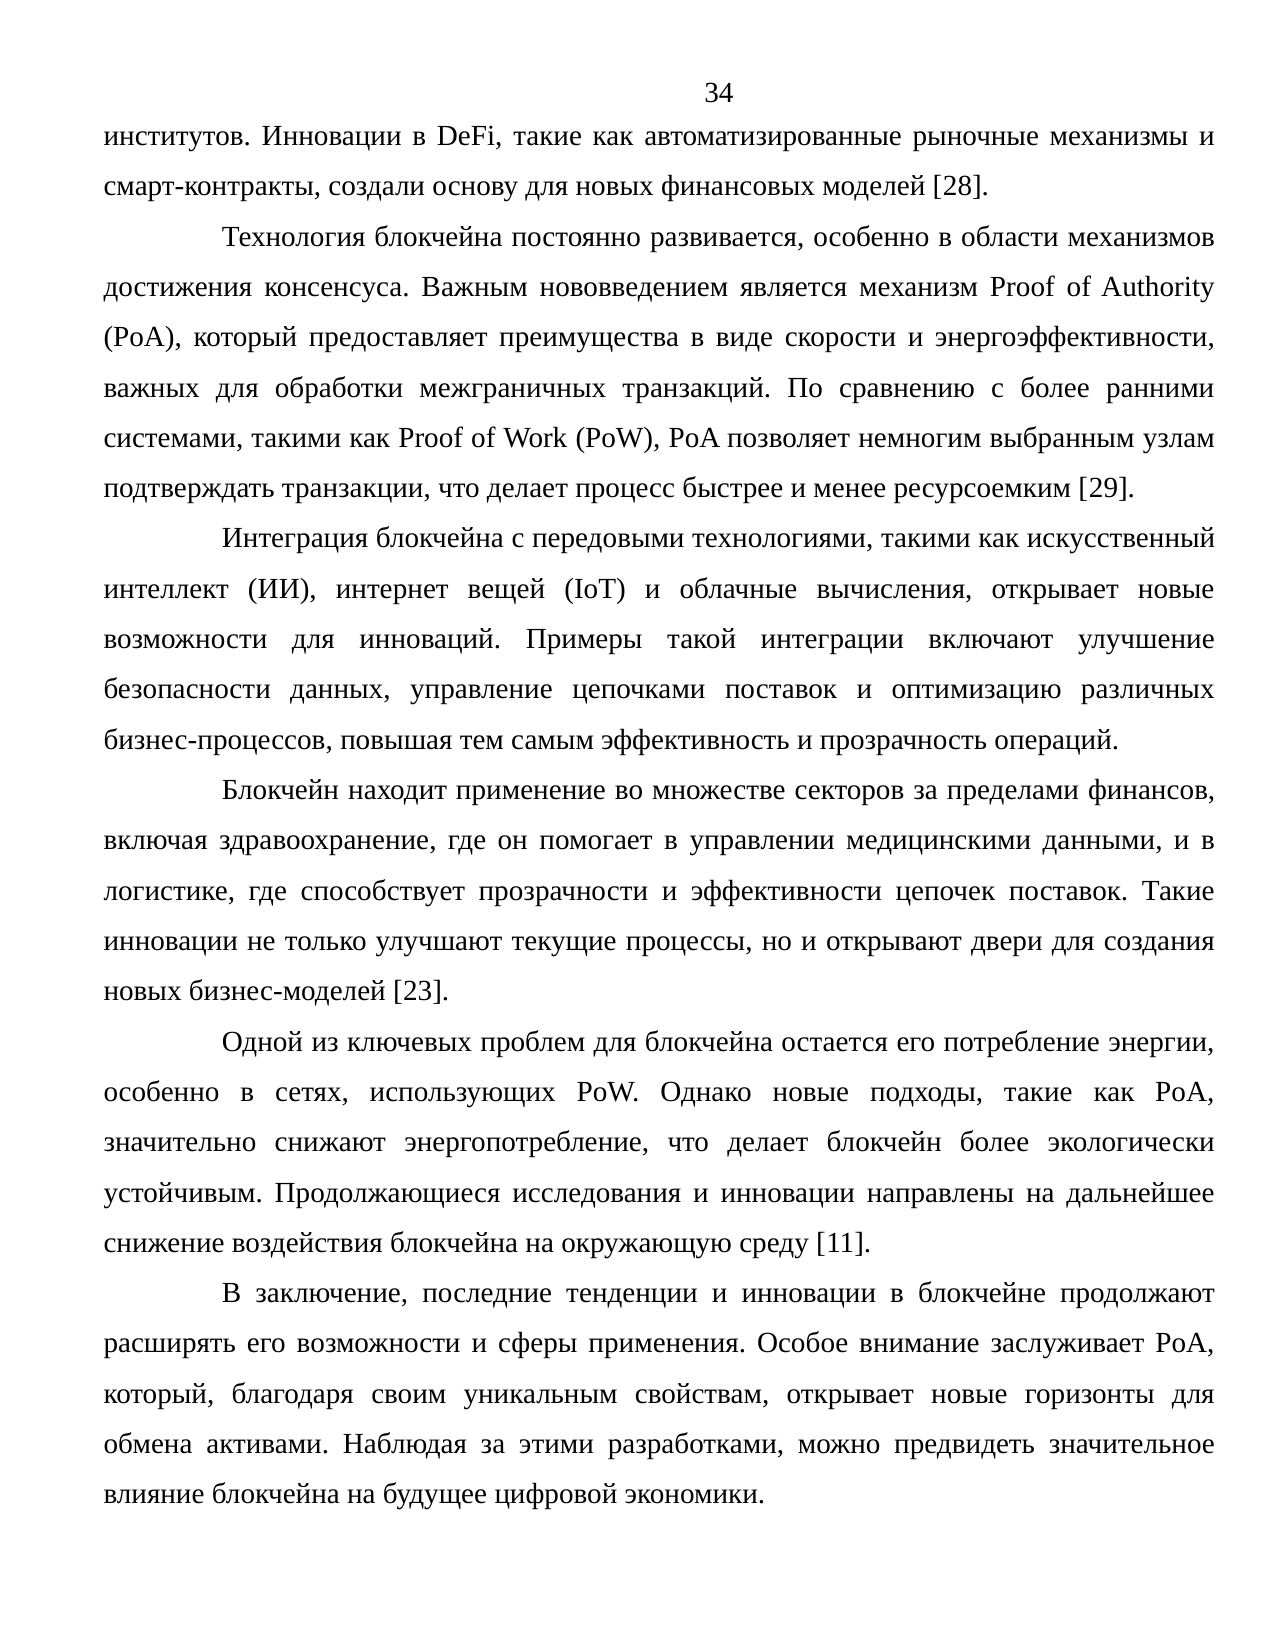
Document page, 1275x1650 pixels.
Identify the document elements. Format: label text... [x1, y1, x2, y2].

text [103, 118, 1216, 202]
text Интеграция блокчейна с передовыми технологиями, такими как искусственный интеллект (ИИ), интернет вещей (IoT) и облачные вычисления, открывает новые возможности для инноваций. Примеры такой интеграции включают улучшение безопасности данных, управление цепочками поставок и оптимизацию различных бизнес-процессов, повышая тем самым эффективность и прозрачность операций. [103, 521, 1216, 755]
text Одной из ключевых проблем для блокчейна остается его потребление энергии, особенно в сетях, использующих PoW. Однако новые подходы, такие как PoA, значительно снижают энергопотребление, что делает блокчейн более экологически устойчивым. Продолжающиеся исследования и инновации направлены на дальнейшее снижение воздействия блокчейна на окружающую среду [11]. [103, 1024, 1216, 1258]
text Блокчейн находит применение во множестве секторов за пределами финансов, включая здравоохранение, где он помогает в управлении медицинскими данными, и в логистике, где способствует прозрачности и эффективности цепочек поставок. Такие инновации не только улучшают текущие процессы, но и открывают двери для создания новых бизнес-моделей [23]. [103, 772, 1216, 1007]
text В заключение, последние тенденции и инновации в блокчейне продолжают расширять его возможности и сферы применения. Особое внимание заслуживает PoA, который, благодаря своим уникальным свойствам, открывает новые горизонты для обмена активами. Наблюдая за этими разработками, можно предвидеть значительное влияние блокчейна на будущее цифровой экономики. [103, 1275, 1216, 1510]
text Технология блокчейна постоянно развивается, особенно в области механизмов достижения консенсуса. Важным нововведением является механизм Proof of Authority (PoA), который предоставляет преимущества в виде скорости и энергоэффективности, важных для обработки межграничных транзакций. По сравнению с более ранними системами, такими как Proof of Work (PoW), PoA позволяет немногим выбранным узлам подтверждать транзакции, что делает процесс быстрее и менее ресурсоемким [29]. [103, 219, 1216, 504]
